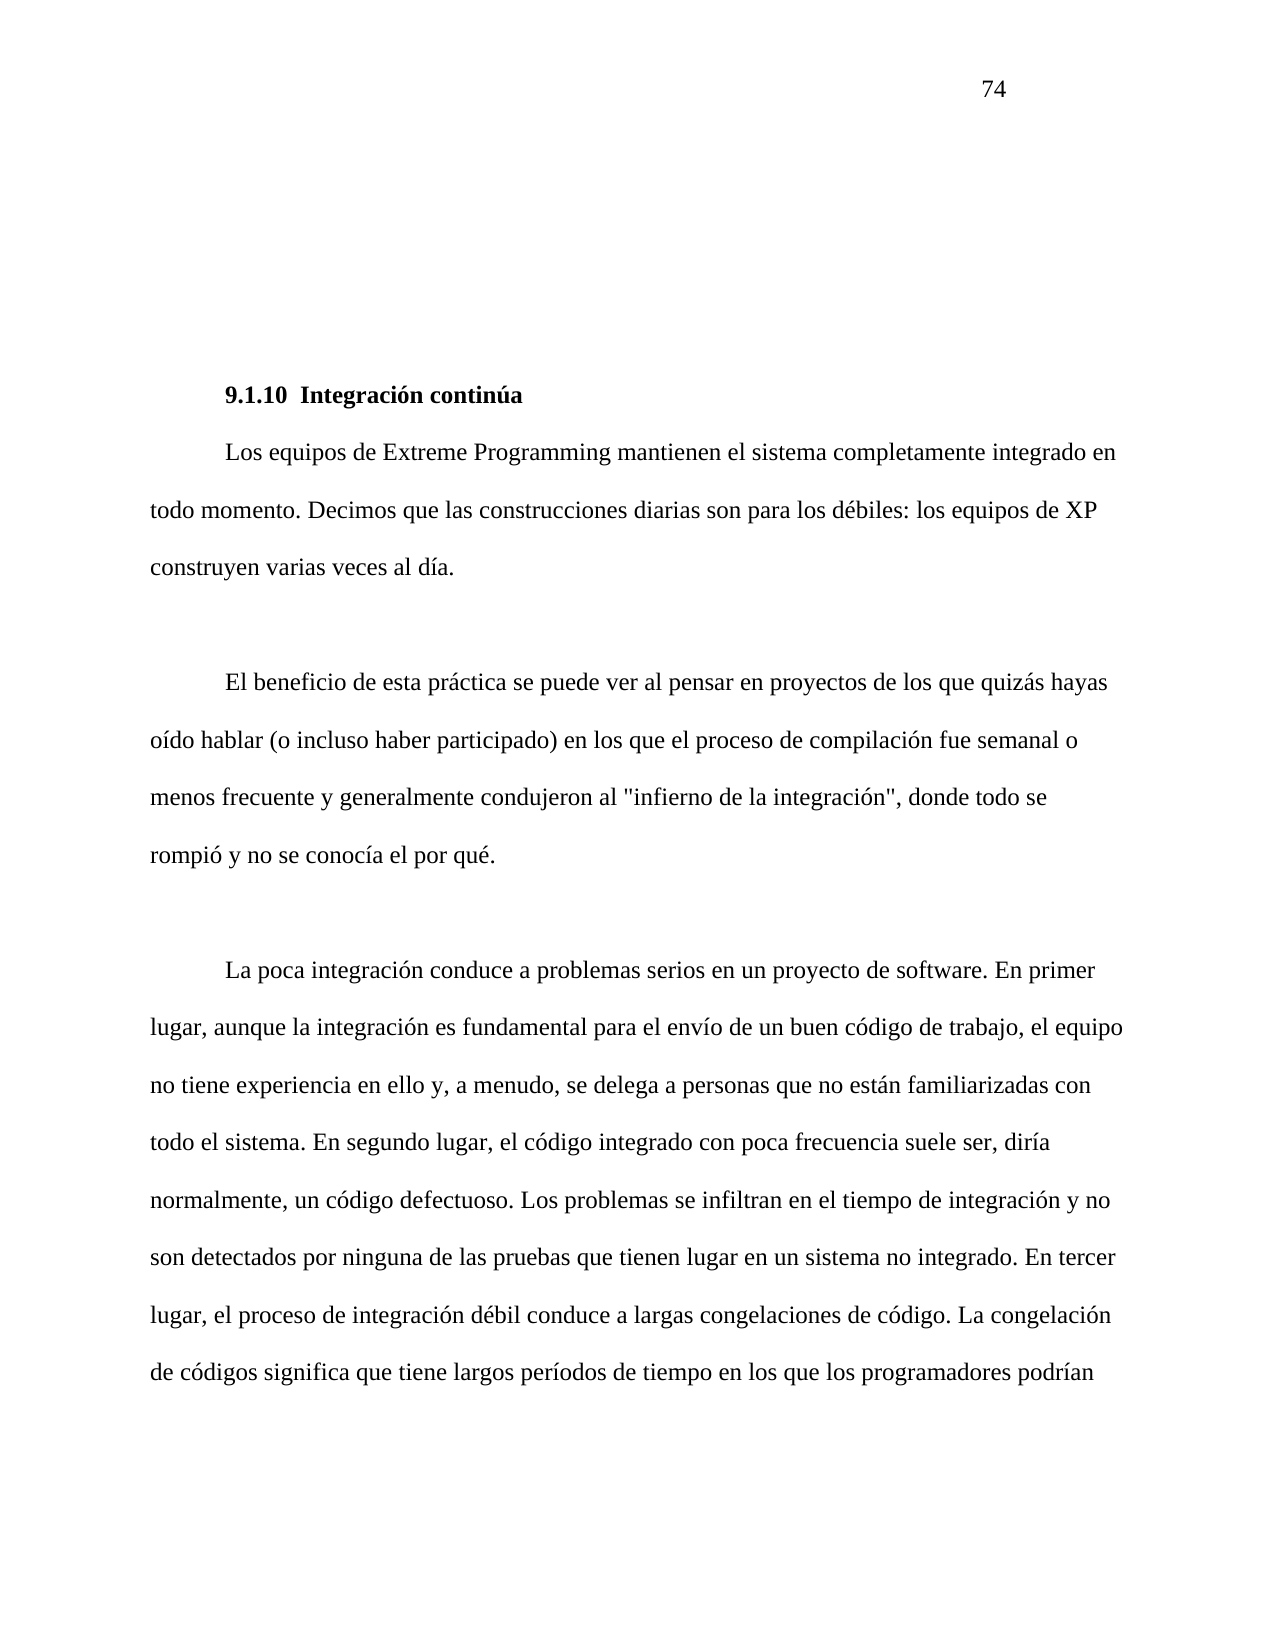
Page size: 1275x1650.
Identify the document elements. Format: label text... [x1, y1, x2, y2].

text El beneficio de esta práctica se puede ver al pensar en proyectos de los que quizás hayas oído hablar (o incluso haber participado) en los que el proceso de compilación fue semanal o menos frecuente y generalmente condujeron al "infierno de la integración", donde todo se rompió y no se conocía el por qué. [150, 667, 1125, 869]
subtitle 9.1.10 Integración continúa [150, 380, 1125, 409]
text Los equipos de Extreme Programming mantienen el sistema completamente integrado en todo momento. Decimos que las construcciones diarias son para los débiles: los equipos de XP construyen varias veces al día. [150, 437, 1125, 581]
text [150, 955, 1125, 1386]
